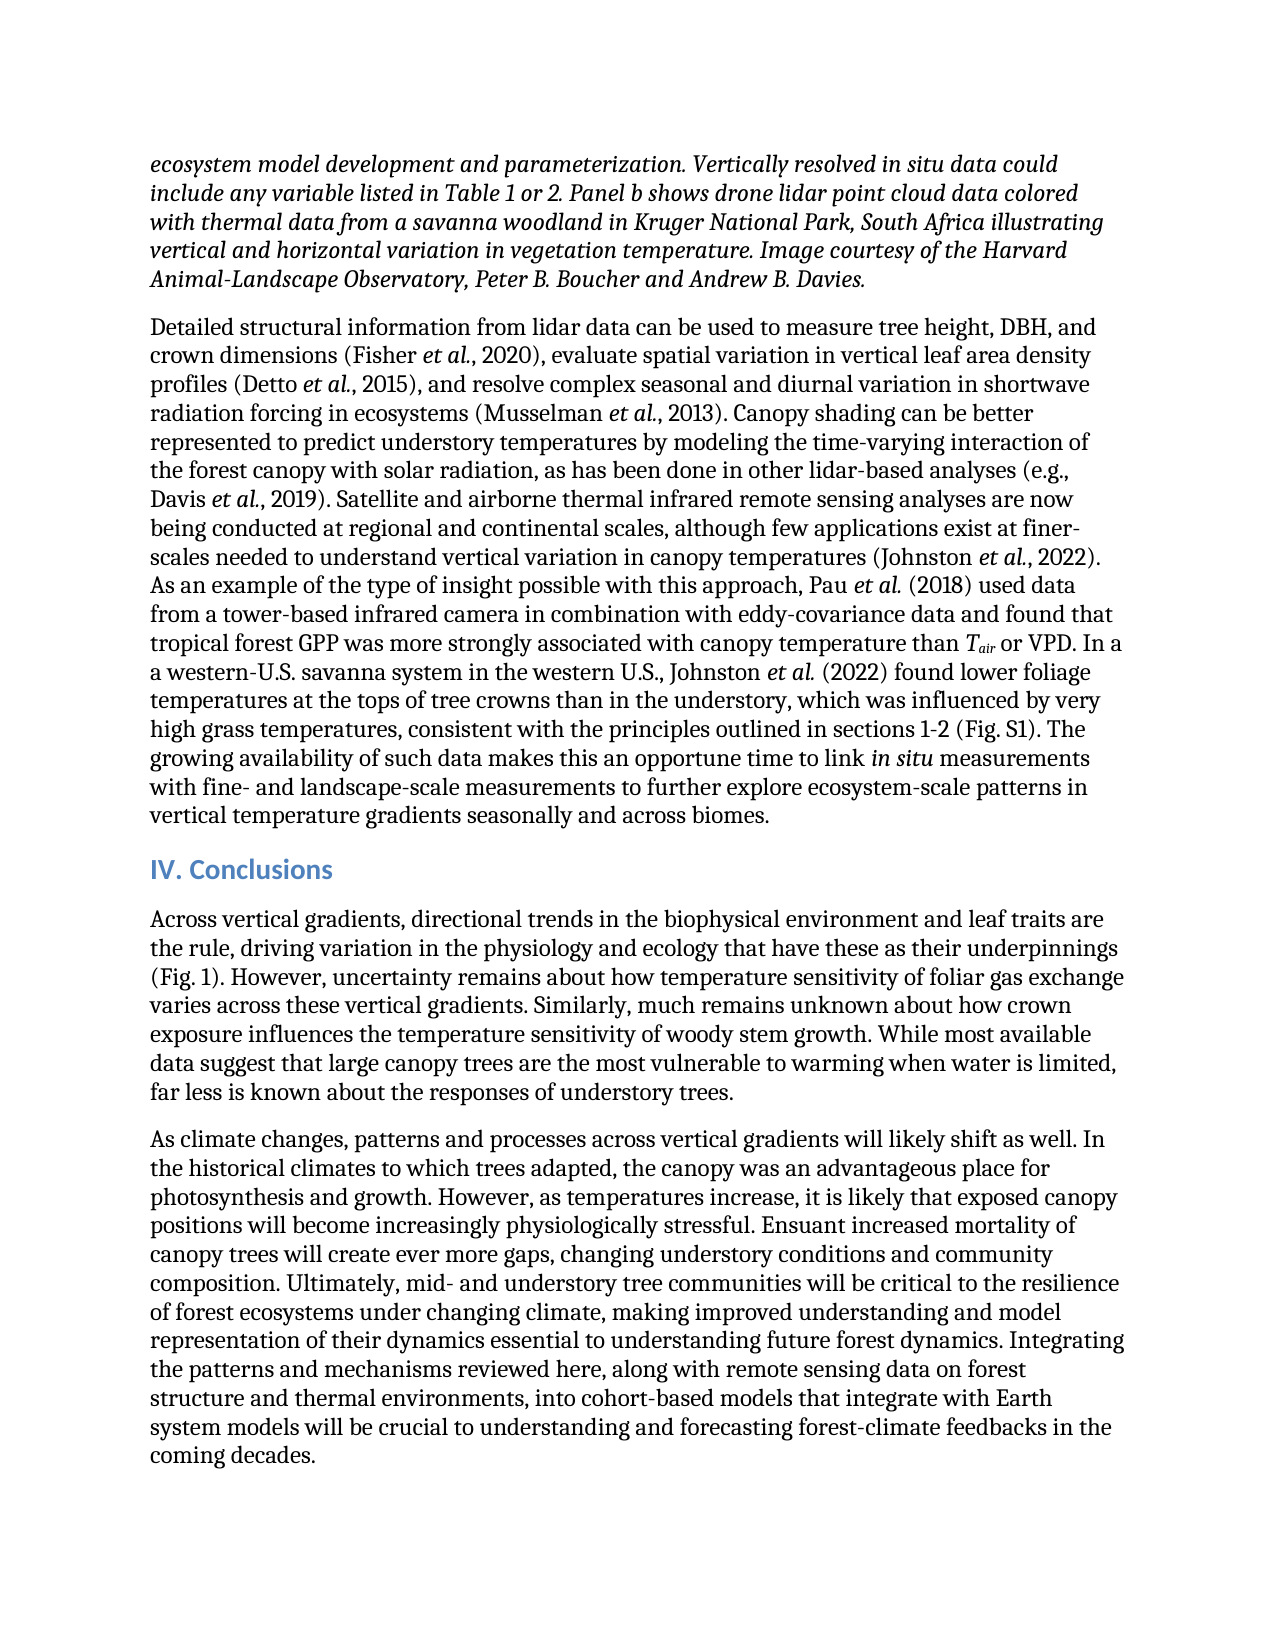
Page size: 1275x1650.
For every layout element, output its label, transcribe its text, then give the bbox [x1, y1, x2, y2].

text Detailed structural information from lidar data can be used to measure tree height, DBH, and crown dimensions (Fisher et al., 2020), evaluate spatial variation in vertical leaf area density profiles (Detto et al., 2015), and resolve complex seasonal and diurnal variation in shortwave radiation forcing in ecosystems (Musselman et al., 2013). Canopy shading can be better represented to predict understory temperatures by modeling the time-varying interaction of the forest canopy with solar radiation, as has been done in other lidar-based analyses (e.g., Davis et al., 2019). Satellite and airborne thermal infrared remote sensing analyses are now being conducted at regional and continental scales, although few applications exist at finer-scales needed to understand vertical variation in canopy temperatures (Johnston et al., 2022). As an example of the type of insight possible with this approach, Pau et al. (2018) used data from a tower-based infrared camera in combination with eddy-covariance data and found that tropical forest GPP was more strongly associated with canopy temperature than Tair or VPD. In a a western-U.S. savanna system in the western U.S., Johnston et al. (2022) found lower foliage temperatures at the tops of tree crowns than in the understory, which was influenced by very high grass temperatures, consistent with the principles outlined in sections 1-2 (Fig. S1). The growing availability of such data makes this an opportune time to link in situ measurements with fine- and landscape-scale measurements to further explore ecosystem-scale patterns in vertical temperature gradients seasonally and across biomes. [150, 312, 1125, 830]
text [150, 150, 1125, 294]
subtitle IV. Conclusions [150, 851, 1125, 886]
text Across vertical gradients, directional trends in the biophysical environment and leaf traits are the rule, driving variation in the physiology and ecology that have these as their underpinnings (Fig. 1). However, uncertainty remains about how temperature sensitivity of foliar gas exchange varies across these vertical gradients. Similarly, much remains unknown about how crown exposure influences the temperature sensitivity of woody stem growth. While most available data suggest that large canopy trees are the most vulnerable to warming when water is limited, far less is known about the responses of understory trees. [150, 905, 1125, 1106]
text As climate changes, patterns and processes across vertical gradients will likely shift as well. In the historical climates to which trees adapted, the canopy was an advantageous place for photosynthesis and growth. However, as temperatures increase, it is likely that exposed canopy positions will become increasingly physiologically stressful. Ensuant increased mortality of canopy trees will create ever more gaps, changing understory conditions and community composition. Ultimately, mid- and understory tree communities will be critical to the resilience of forest ecosystems under changing climate, making improved understanding and model representation of their dynamics essential to understanding future forest dynamics. Integrating the patterns and mechanisms reviewed here, along with remote sensing data on forest structure and thermal environments, into cohort-based models that integrate with Earth system models will be crucial to understanding and forecasting forest-climate feedbacks in the coming decades. [150, 1125, 1125, 1470]
